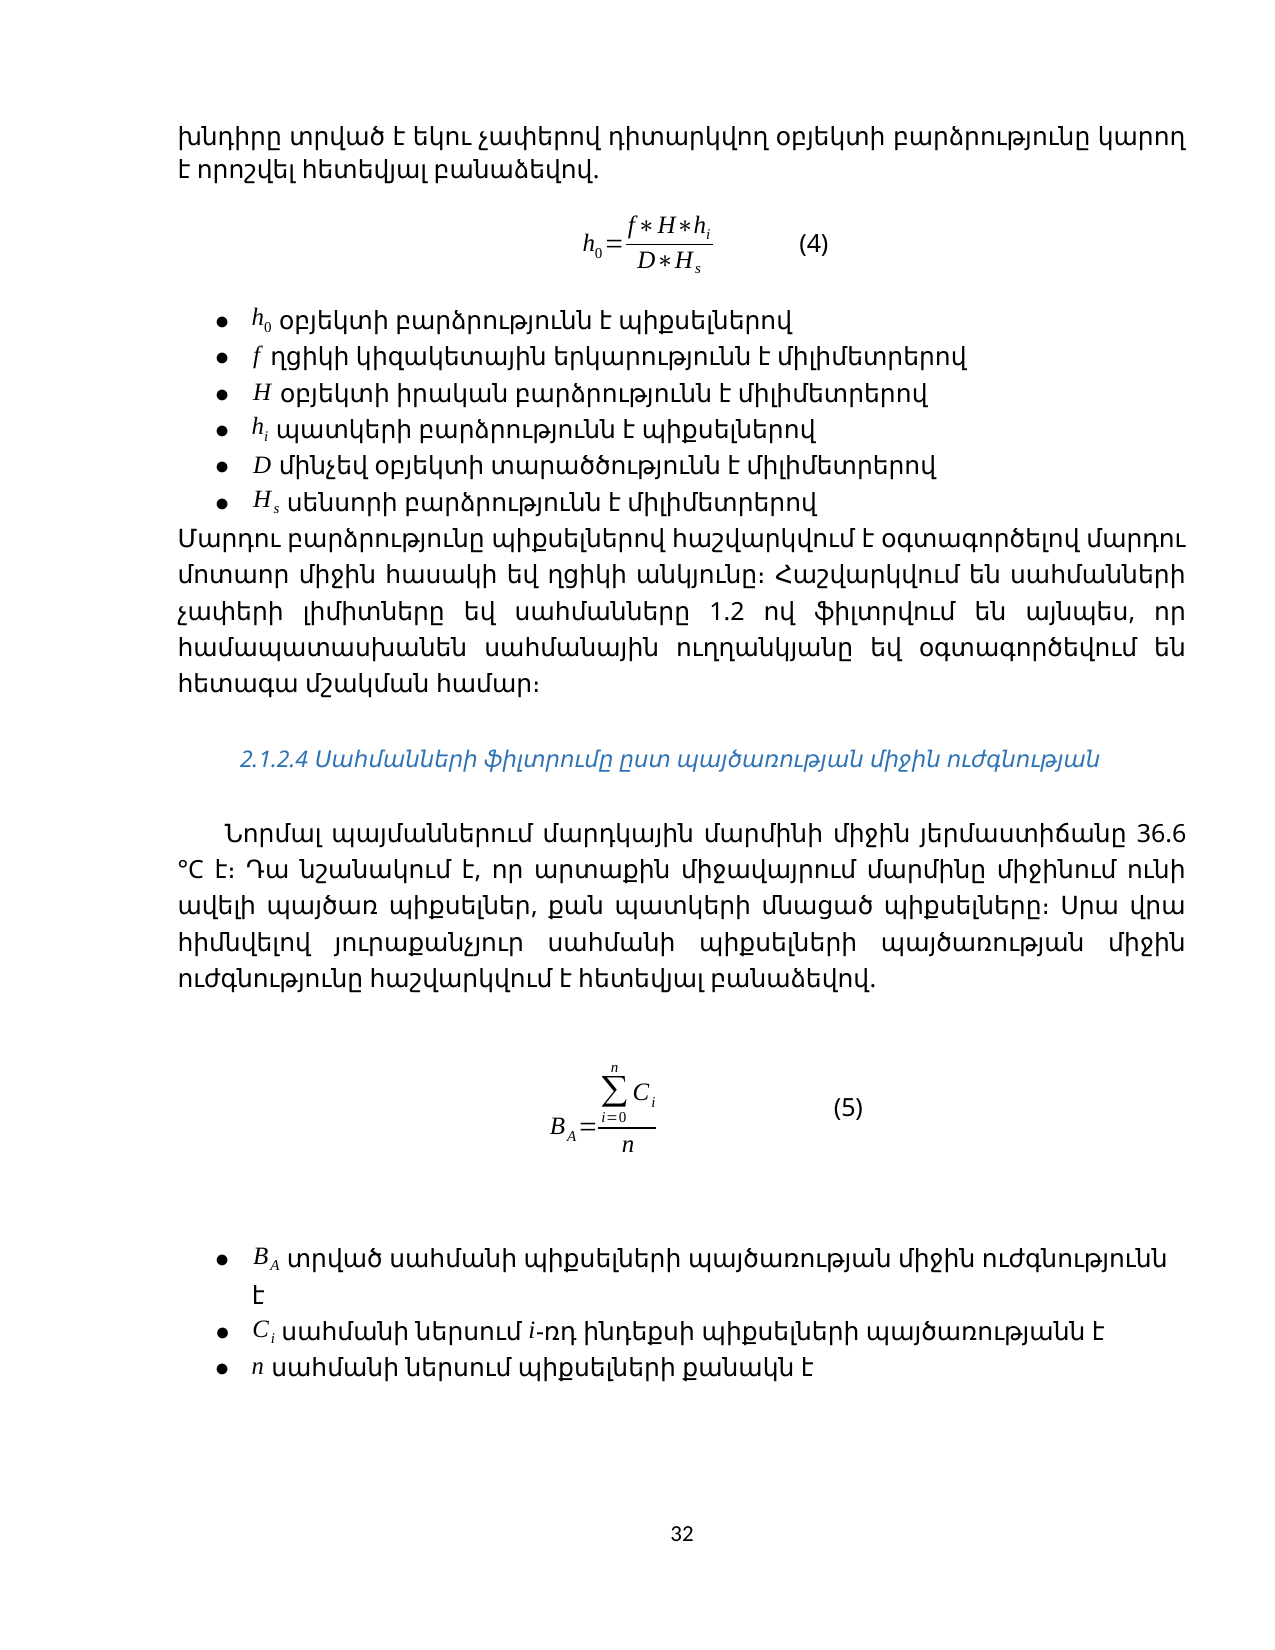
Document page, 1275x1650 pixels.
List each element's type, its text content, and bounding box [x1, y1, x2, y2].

list ղցիկի կիզակետային երկարությունն է միլիմետրերով [214, 339, 1186, 373]
list օբյեկտի իրական բարձրությունն է միլիմետրերով [214, 375, 1186, 409]
list օբյեկտի բարձրությունն է պիքսելներով [214, 303, 1186, 337]
list տրված սահմանի պիքսելների պայծառության միջին ուժգնությունն է [214, 1241, 1186, 1312]
text Մարդու բարձրությունը պիքսելներով հաշվարկվում է օգտագործելով մարդու մոտաոր միջին հասակի եվ ղցիկի անկյունը։ Հաշվարկվում են սահմանների չափերի լիմիտները եվ սահմանները 1.2 ով ֆիլտրվում են այնպես, որ համապատասխանեն սահմանային ուղղանկյանը եվ օգտագործեվում են հետագա մշակման համար։ [177, 521, 1186, 700]
text (5) [224, 1058, 1186, 1157]
list սահմանի ներսում պիքսելների քանակն է [214, 1350, 1186, 1384]
list պատկերի բարձրությունն է պիքսելներով [214, 412, 1186, 446]
list մինչեվ օբյեկտի տարածծությունն է միլիմետրերով [214, 448, 1186, 482]
subtitle Սահմանների ֆիլտրումը ըստ պայծառության միջին ուժգնության [240, 743, 1186, 774]
text Նորմալ պայմաններում մարդկային մարմինի միջին յերմաստիճանը 36.6 °C է։ Դա նշանակում է, որ արտաքին միջավայրում մարմինը միջինում ունի ավելի պայծառ պիքսելներ, քան պատկերի մնացած պիքսելները։ Սրա վրա հիմնվելով յուրաքանչյուր սահմանի պիքսելների պայծառության միջին ուժգնությունը հաշվարկվում է հետեվյալ բանաձեվով. [177, 815, 1186, 995]
list սենսորի բարձրությունն է միլիմետրերով [214, 484, 1186, 518]
text (4) [224, 211, 1186, 278]
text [177, 118, 1186, 186]
list սահմանի ներսում -ռդ ինդեքսի պիքսելների պայծառությանն է [215, 1314, 1186, 1348]
